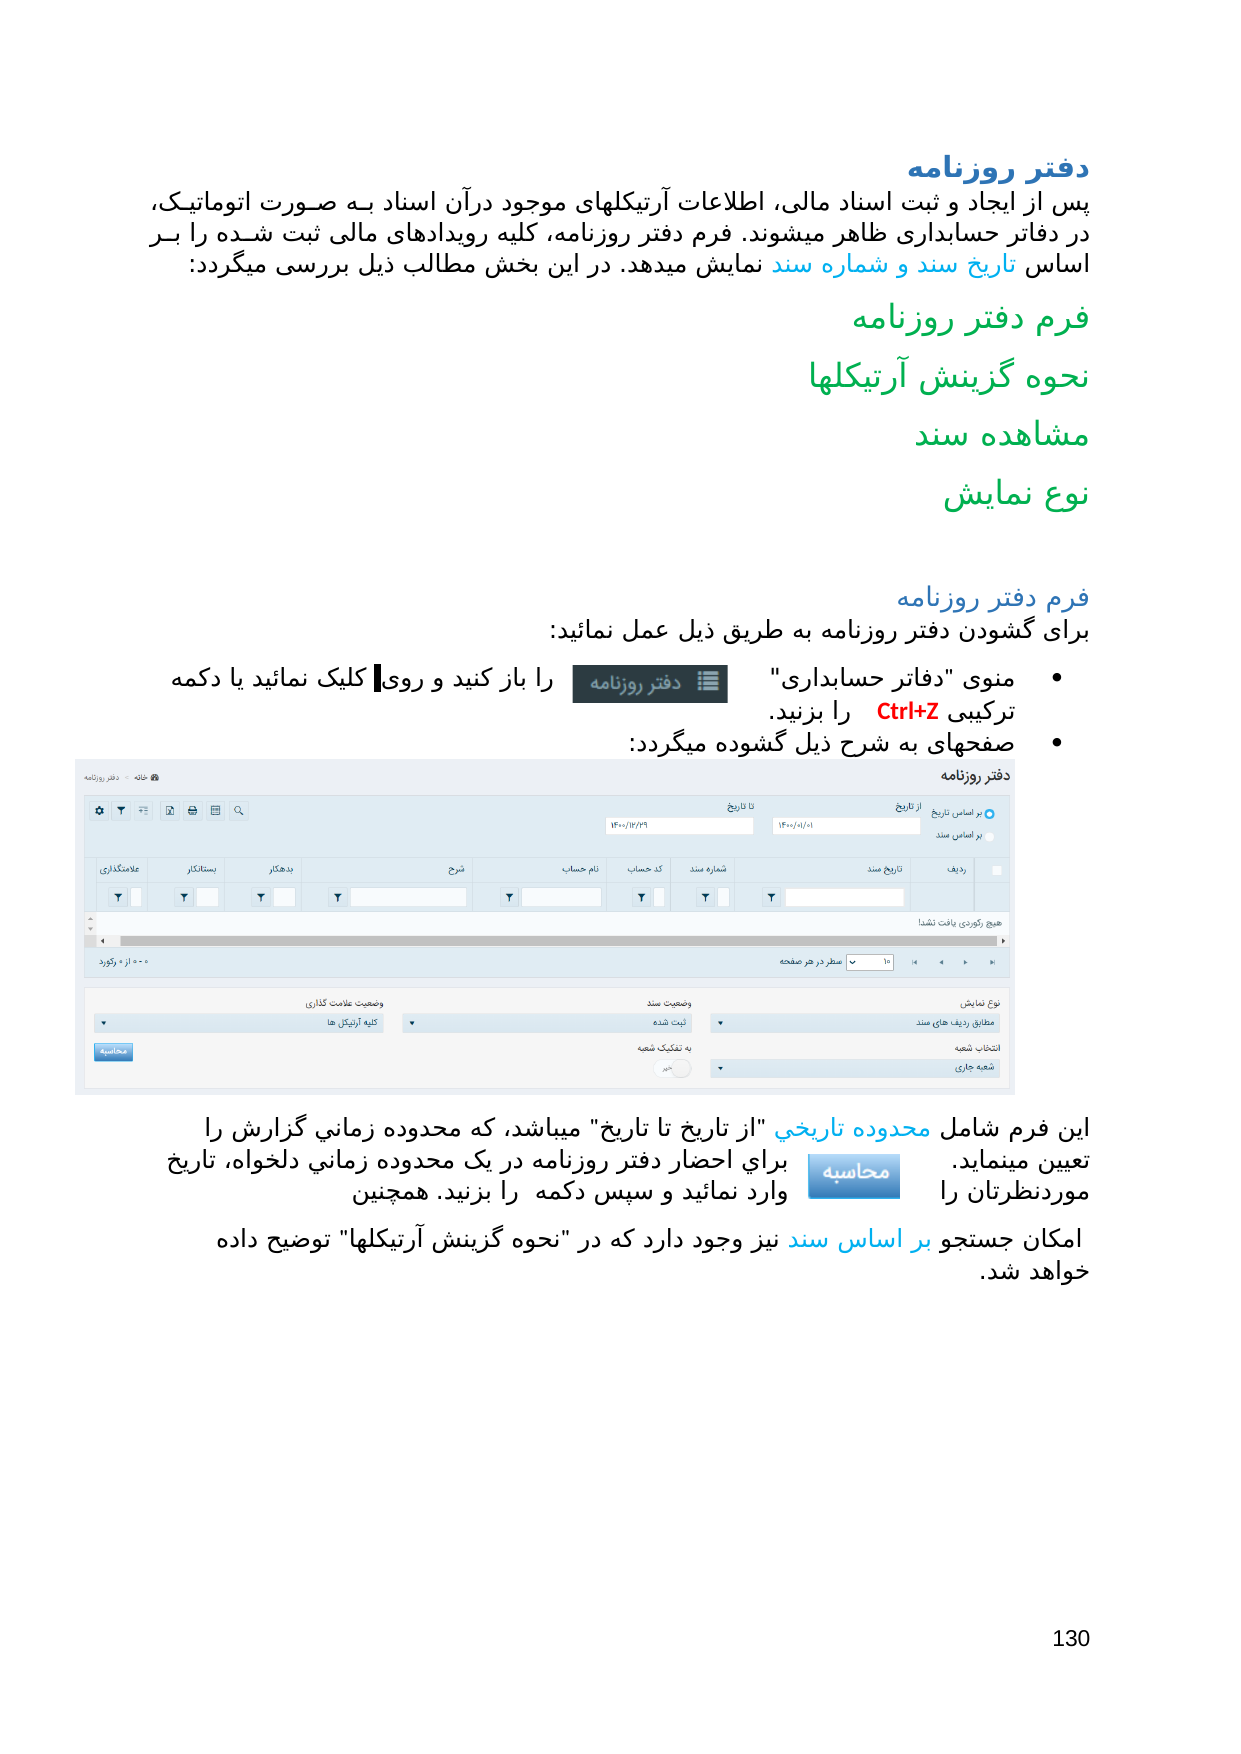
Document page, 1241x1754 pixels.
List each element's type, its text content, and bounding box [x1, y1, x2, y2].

text فرم دفتر روزنامه [150, 298, 1090, 337]
picture [807, 1154, 900, 1199]
text اين فرم شامل محدوده تاريخي "از تاريخ تا تاريخ" ميباشد، که محدوده زماني گزارش را تعيين مينمايد. براي احضار دفتر روزنامه در يک محدوده زماني دلخواه، تاريخ موردنظرتان را وارد نمائيد و سپس دکمه را بزنيد. همچنین [150, 1113, 1090, 1206]
list صفحهای به شرح ذیل گشوده میگردد: [150, 728, 1053, 757]
list منوی "دفاتر حسابداری" را باز کنید و روی کلیک نمائید یا دکمه ترکیبی Ctrl+Z را بزنید. [150, 664, 1053, 726]
text برای گشودن دفتر روزنامه به طریق ذیل عمل نمائید: [150, 616, 1090, 645]
subtitle فرم دفتر روزنامه [150, 581, 1090, 613]
picture [75, 759, 1015, 1095]
text پس از ایجاد و ثبت اسناد مالی، اطلاعات آرتیکلهای موجود درآن اسناد به صورت اتوماتیک، در دفاتر حسابداری ظاهر میشوند. فرم دفتر روزنامه، کلیه رویدادهای مالی ثبت شده را بر اساس تاريخ سند و شماره سند نمایش میدهد. در این بخش مطالب ذیل بررسی میگردد: [150, 187, 1090, 279]
text امکان جستجو بر اساس سند نیز وجود دارد که در "نحوه گزینش آرتیکلها" توضیح داده خواهد شد. [150, 1224, 1090, 1286]
text نوع نمايش [150, 473, 1090, 512]
text نحوه گزينش آرتيکلها [150, 356, 1090, 395]
subtitle دفتر روزنامه [150, 150, 1090, 184]
picture [572, 665, 728, 703]
text مشاهده سند [150, 415, 1090, 454]
